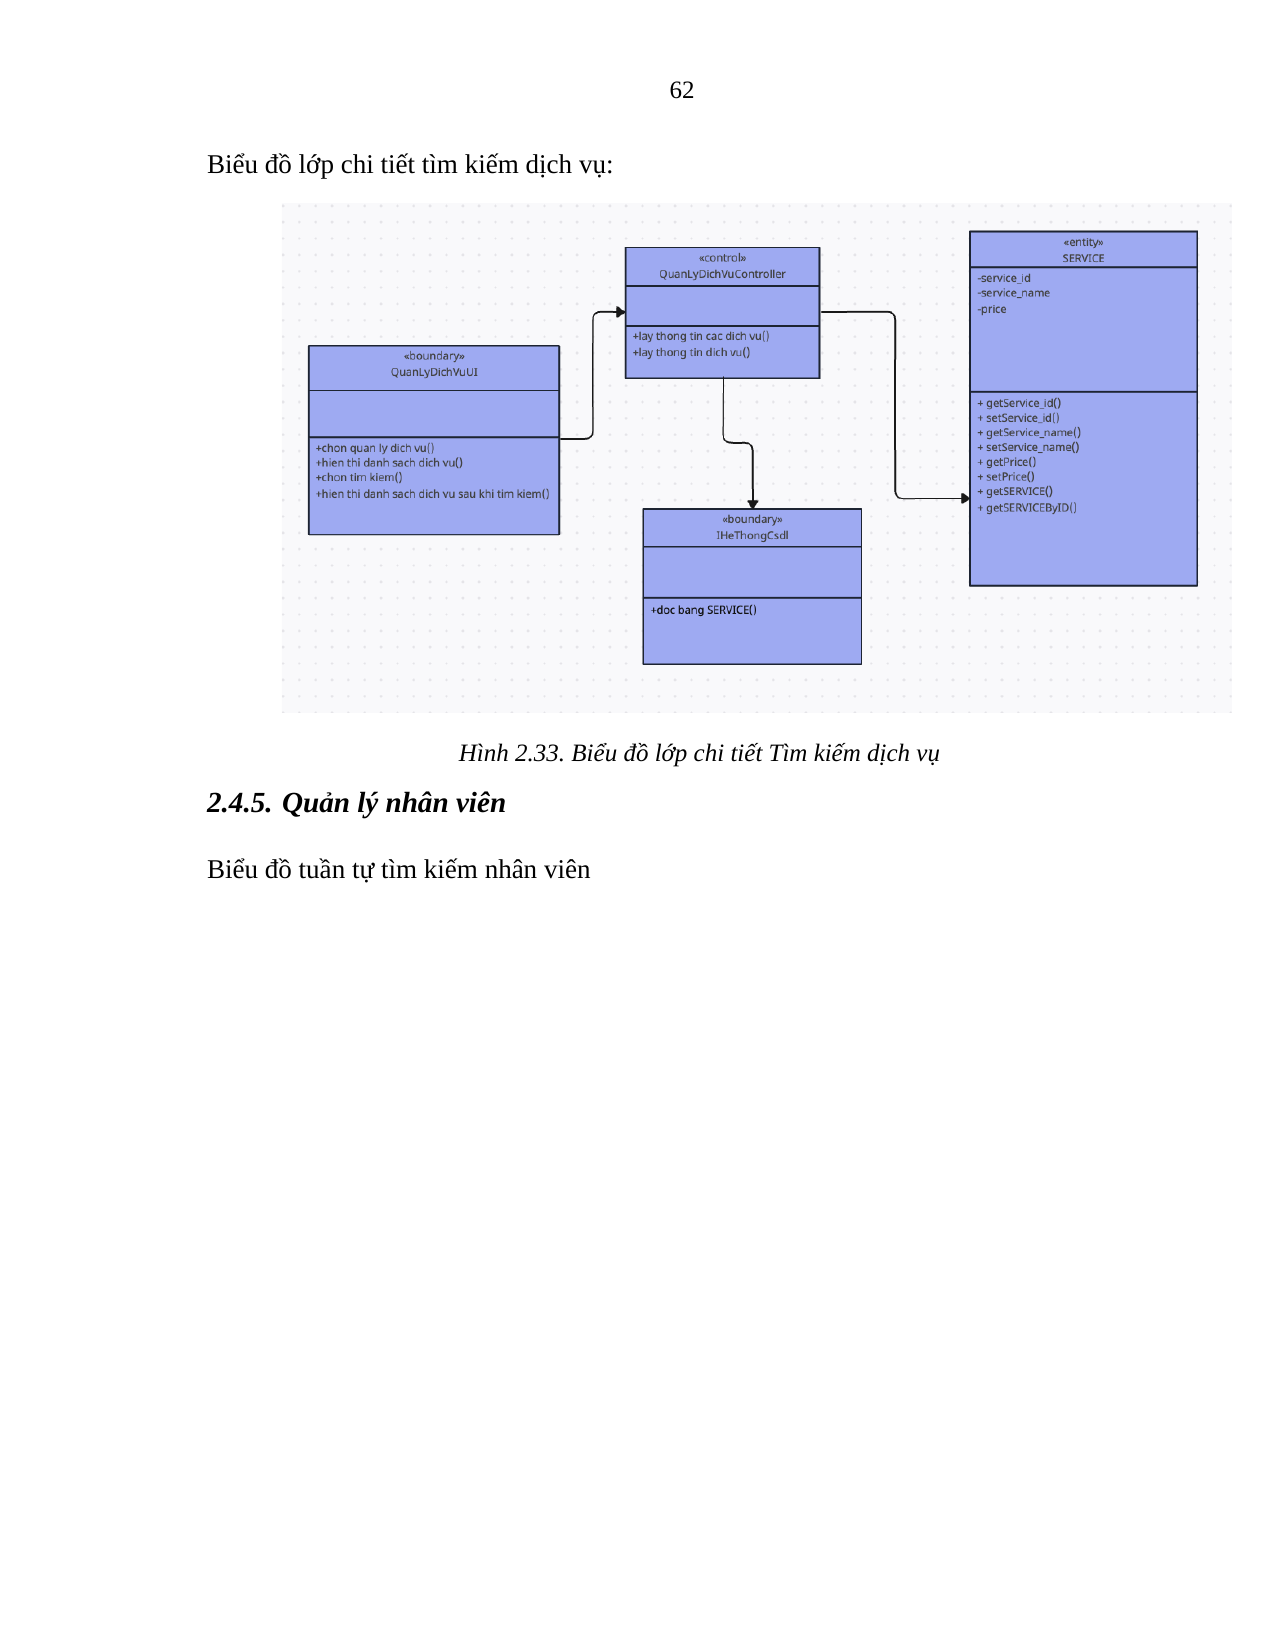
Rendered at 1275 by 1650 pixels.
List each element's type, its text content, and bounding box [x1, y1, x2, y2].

text Biểu đồ tuần tự tìm kiếm nhân viên [207, 853, 1157, 885]
text Biểu đồ lớp chi tiết tìm kiếm dịch vụ: [207, 148, 1157, 179]
list Biểu đồ lớp chi tiết Tìm kiếm dịch vụ [244, 738, 1157, 767]
picture [281, 203, 1232, 713]
subtitle Quản lý nhân viên [207, 785, 1157, 818]
